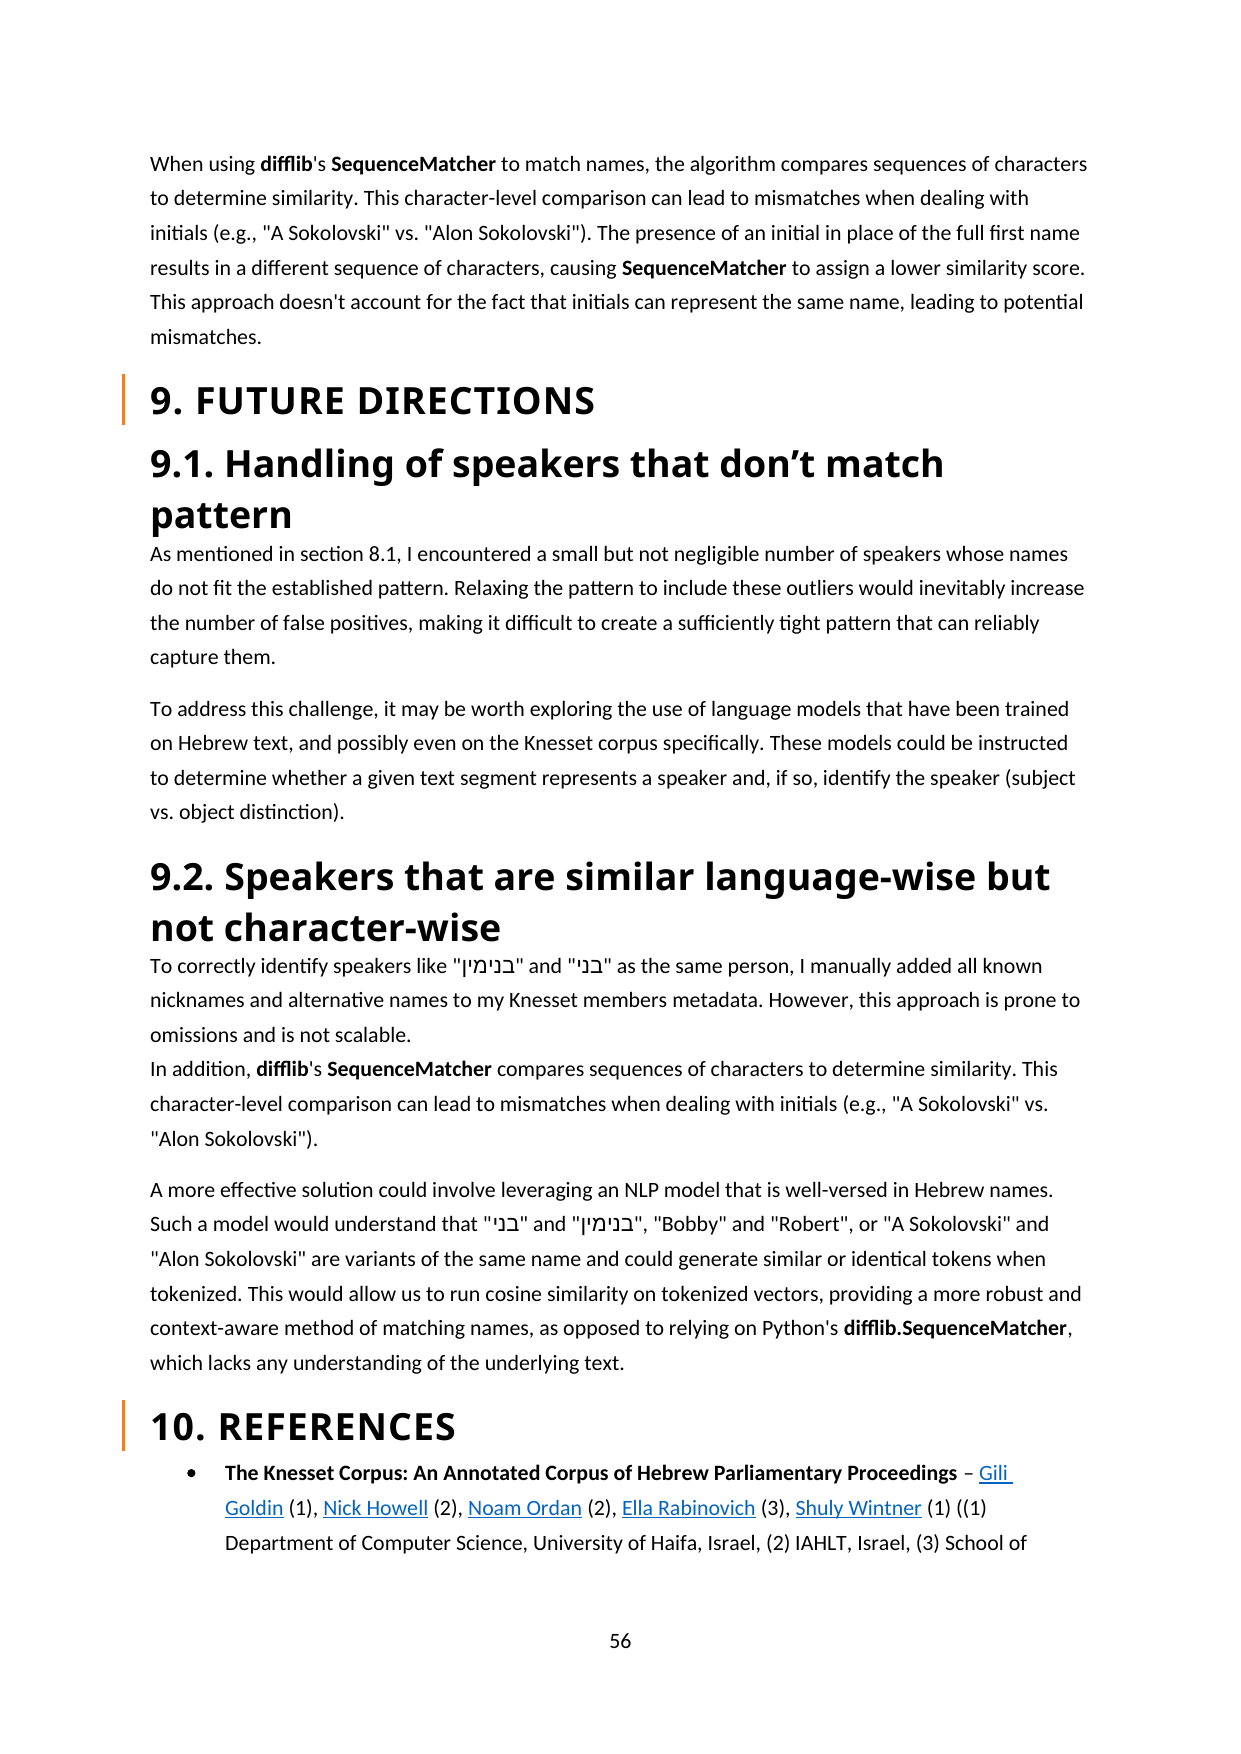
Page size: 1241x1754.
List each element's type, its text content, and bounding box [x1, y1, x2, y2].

subtitle 9.2. Speakers that are similar language-wise but not character-wise [150, 850, 1090, 952]
subtitle 9.1. Handling of speakers that don’t match pattern [150, 438, 1090, 540]
text To correctly identify speakers like "בנימין" and "בני" as the same person, I manually added all known nicknames and alternative names to my Knesset members metadata. However, this approach is prone to omissions and is not scalable. In addition, difflib's SequenceMatcher compares sequences of characters to determine similarity. This character-level comparison can lead to mismatches when dealing with initials (e.g., "A Sokolovski" vs. "Alon Sokolovski"). [150, 952, 1090, 1151]
text To address this challenge, it may be worth exploring the use of language models that have been trained on Hebrew text, and possibly even on the Knesset corpus specifically. These models could be instructed to determine whether a given text segment represents a speaker and, if so, identify the speaker (subject vs. object distinction). [150, 695, 1090, 825]
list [187, 1459, 1090, 1555]
text When using difflib's SequenceMatcher to match names, the algorithm compares sequences of characters to determine similarity. This character-level comparison can lead to mismatches when dealing with initials (e.g., "A Sokolovski" vs. "Alon Sokolovski"). The presence of an initial in place of the full first name results in a different sequence of characters, causing SequenceMatcher to assign a lower similarity score. This approach doesn't account for the fact that initials can represent the same name, leading to potential mismatches. [150, 150, 1090, 349]
text A more effective solution could involve leveraging an NLP model that is well-versed in Hebrew names. Such a model would understand that "בני" and "בנימין", "Bobby" and "Robert", or "A Sokolovski" and "Alon Sokolovski" are variants of the same name and could generate similar or identical tokens when tokenized. This would allow us to run cosine similarity on tokenized vectors, providing a more robust and context-aware method of matching names, as opposed to relying on Python's difflib.SequenceMatcher, which lacks any understanding of the underlying text. [150, 1176, 1090, 1376]
subtitle 10. References [125, 1400, 1090, 1451]
text As mentioned in section 8.1, I encountered a small but not negligible number of speakers whose names do not fit the established pattern. Relaxing the pattern to include these outliers would inevitably increase the number of false positives, making it difficult to create a sufficiently tight pattern that can reliably capture them. [150, 540, 1090, 670]
subtitle 9. Future Directions [125, 374, 1090, 425]
